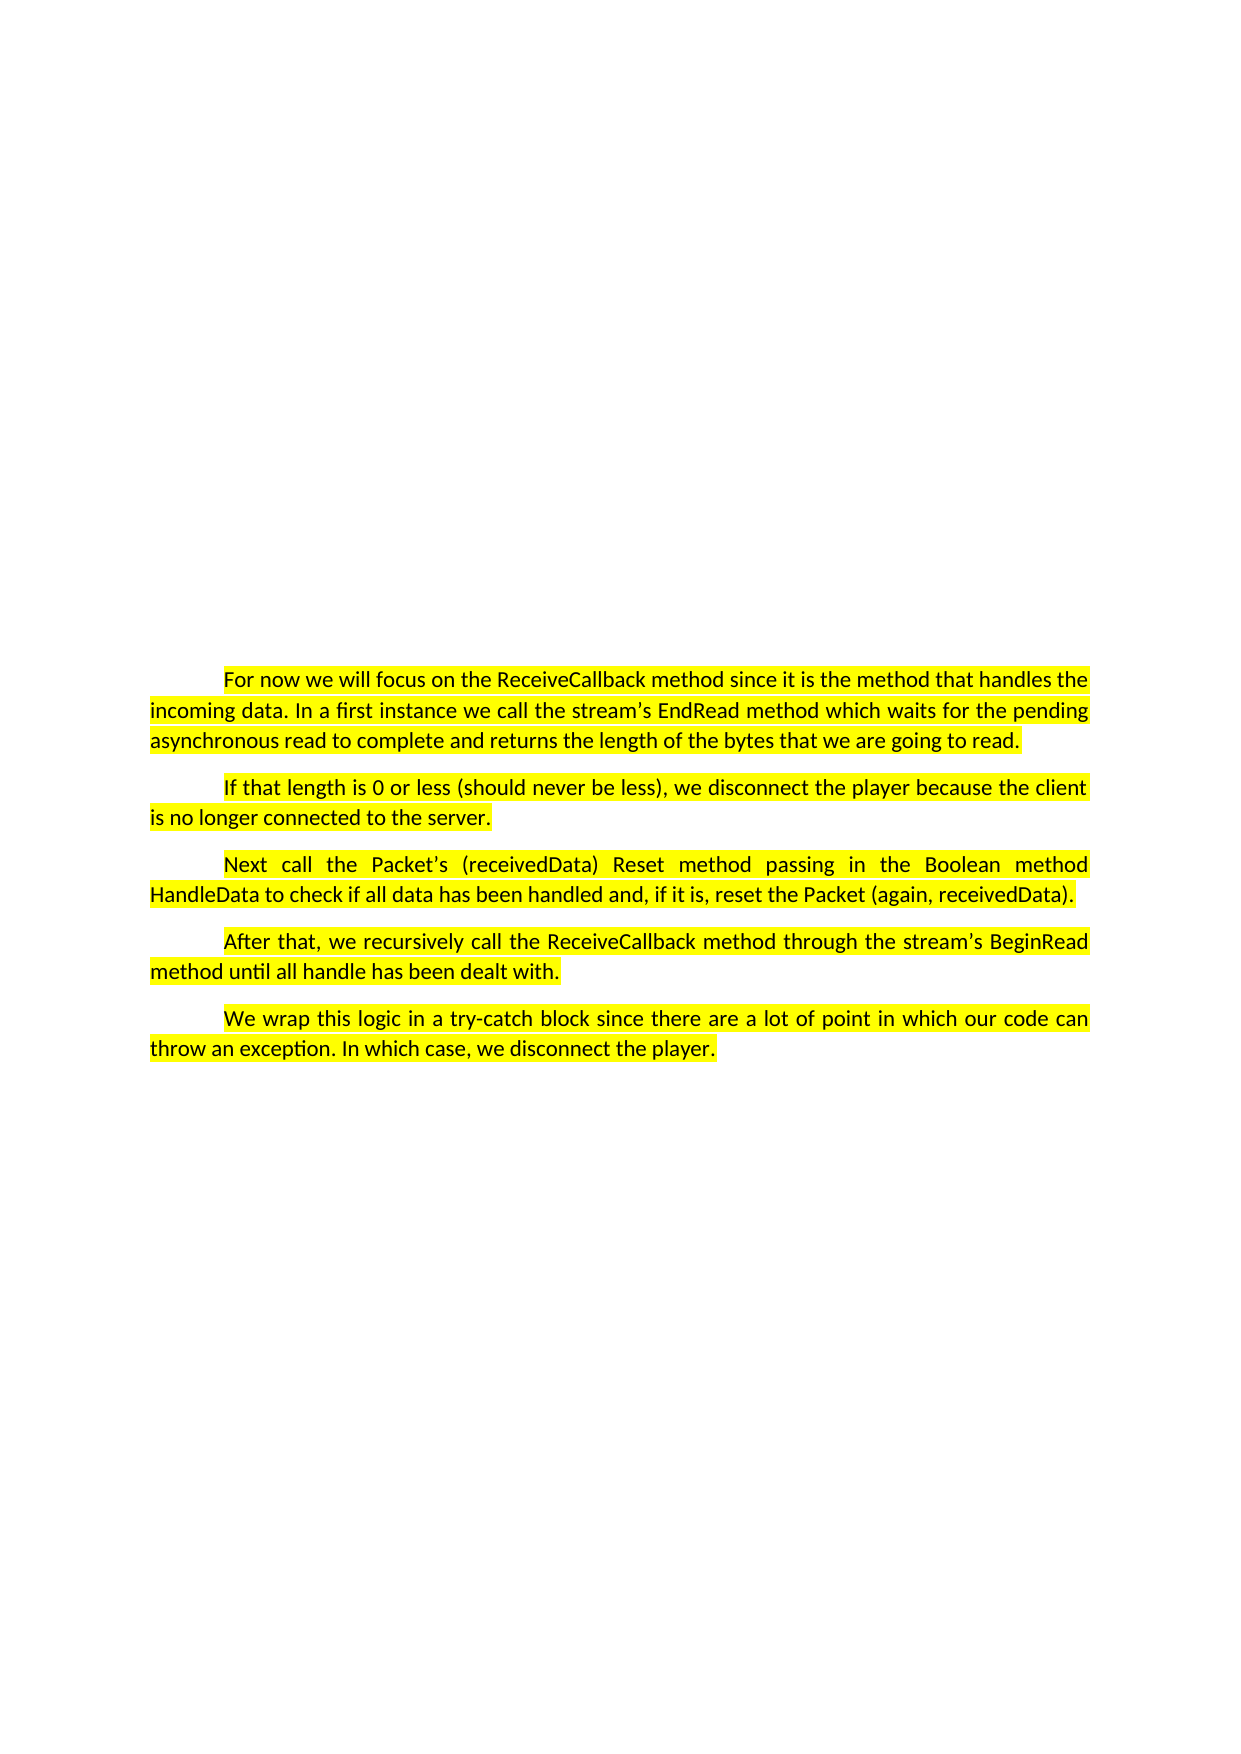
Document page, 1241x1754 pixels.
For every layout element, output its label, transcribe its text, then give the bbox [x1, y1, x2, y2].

text If that length is 0 or less (should never be less), we disconnect the player because the client is no longer connected to the server. [150, 773, 1090, 831]
text For now we will focus on the ReceiveCallback method since it is the method that handles the incoming data. In a first instance we call the stream’s EndRead method which waits for the pending asynchronous read to complete and returns the length of the bytes that we are going to read. [150, 666, 1090, 696]
text For now we will focus on the ReceiveCallback method since it is the method that handles the incoming data. In a first instance we call the stream’s EndRead method which waits for the pending asynchronous read to complete and returns the length of the bytes that we are going to read. [150, 724, 1090, 754]
text We wrap this logic in a try-catch block since there are a lot of point in which our code can throw an exception. In which case, we disconnect the player. [150, 1004, 1090, 1062]
text After that, we recursively call the ReceiveCallback method through the stream’s BeginRead method until all handle has been dealt with. [150, 927, 1090, 985]
text Next call the Packet’s (receivedData) Reset method passing in the Boolean method HandleData to check if all data has been handled and, if it is, reset the Packet (again, receivedData). [150, 850, 1090, 908]
